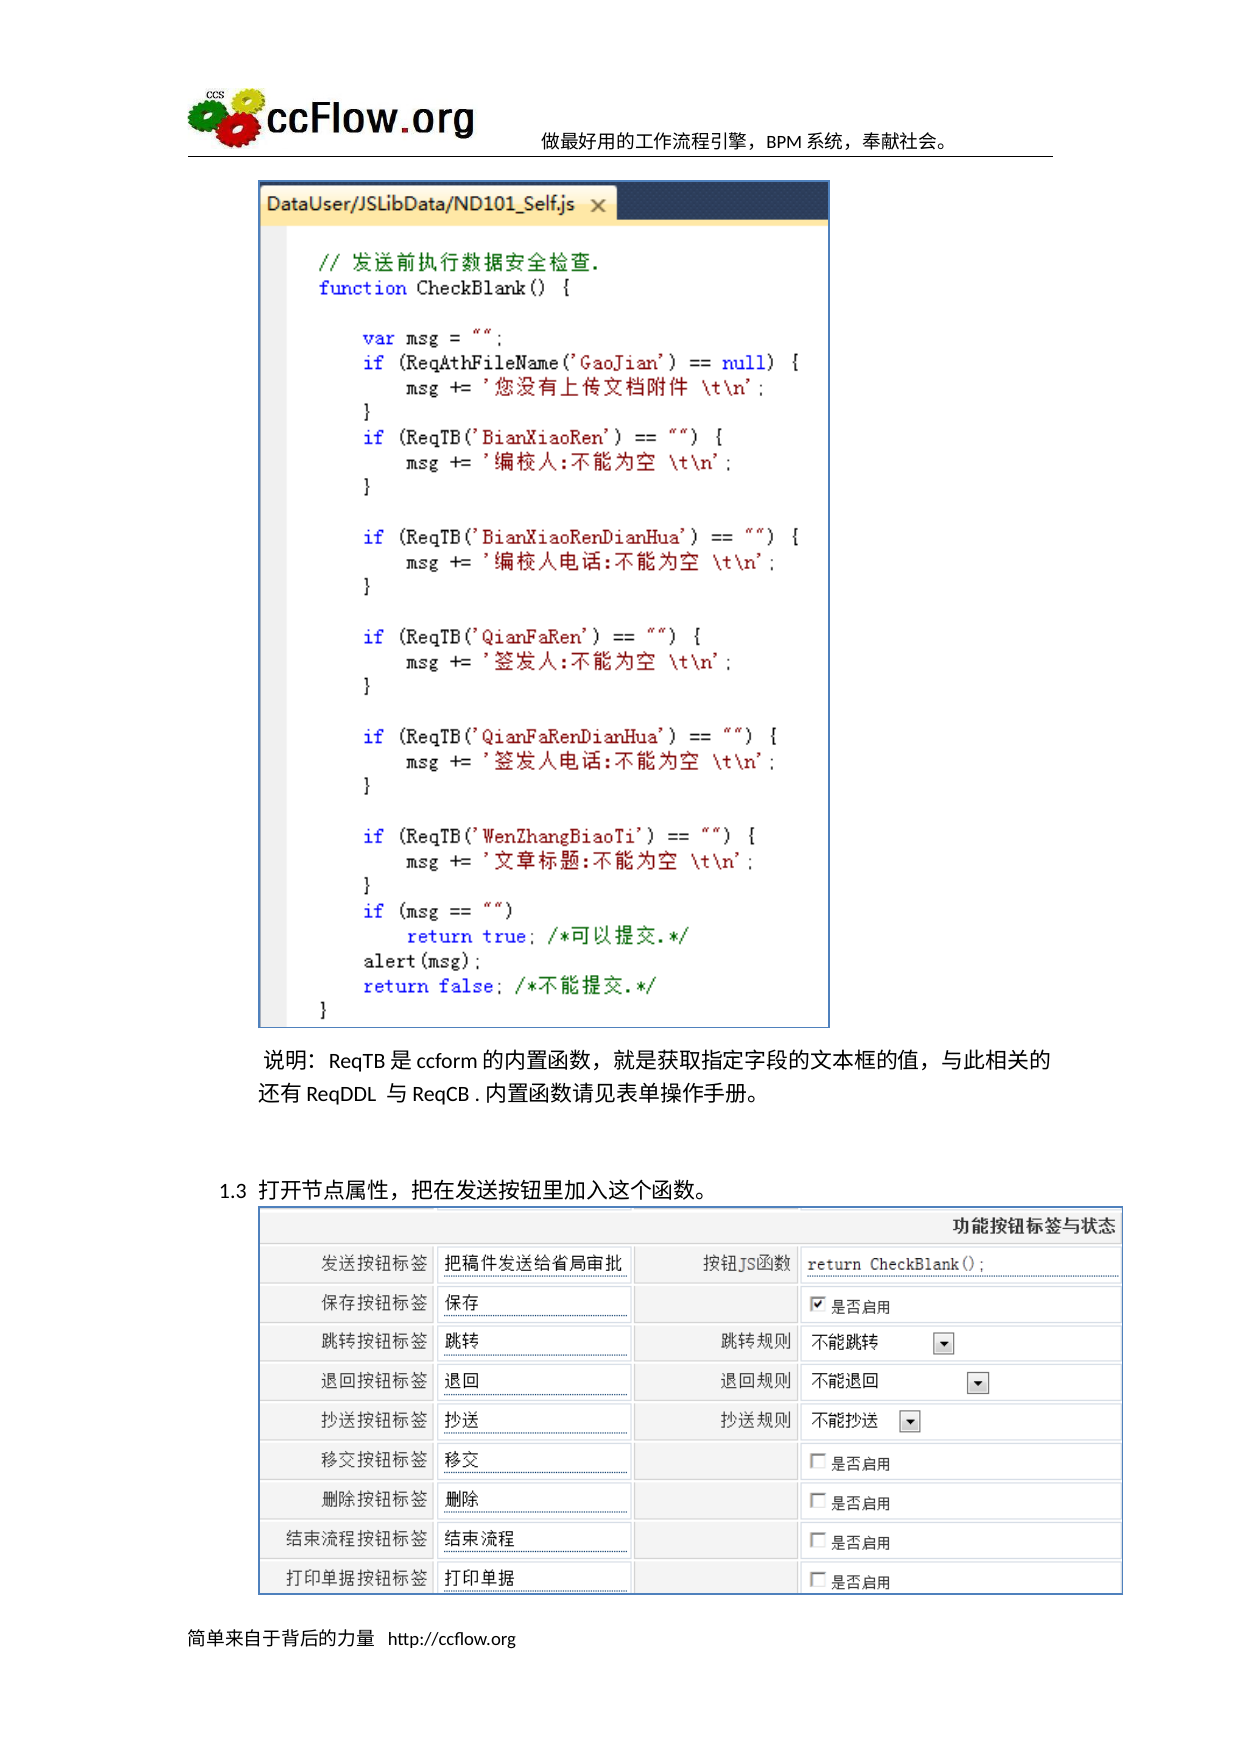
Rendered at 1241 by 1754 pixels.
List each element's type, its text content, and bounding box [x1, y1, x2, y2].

picture [260, 182, 828, 1027]
list 打开节点属性，把在发送按钮里加入这个函数。 [219, 1173, 1053, 1206]
picture [260, 1208, 1122, 1593]
picture [187, 88, 478, 149]
